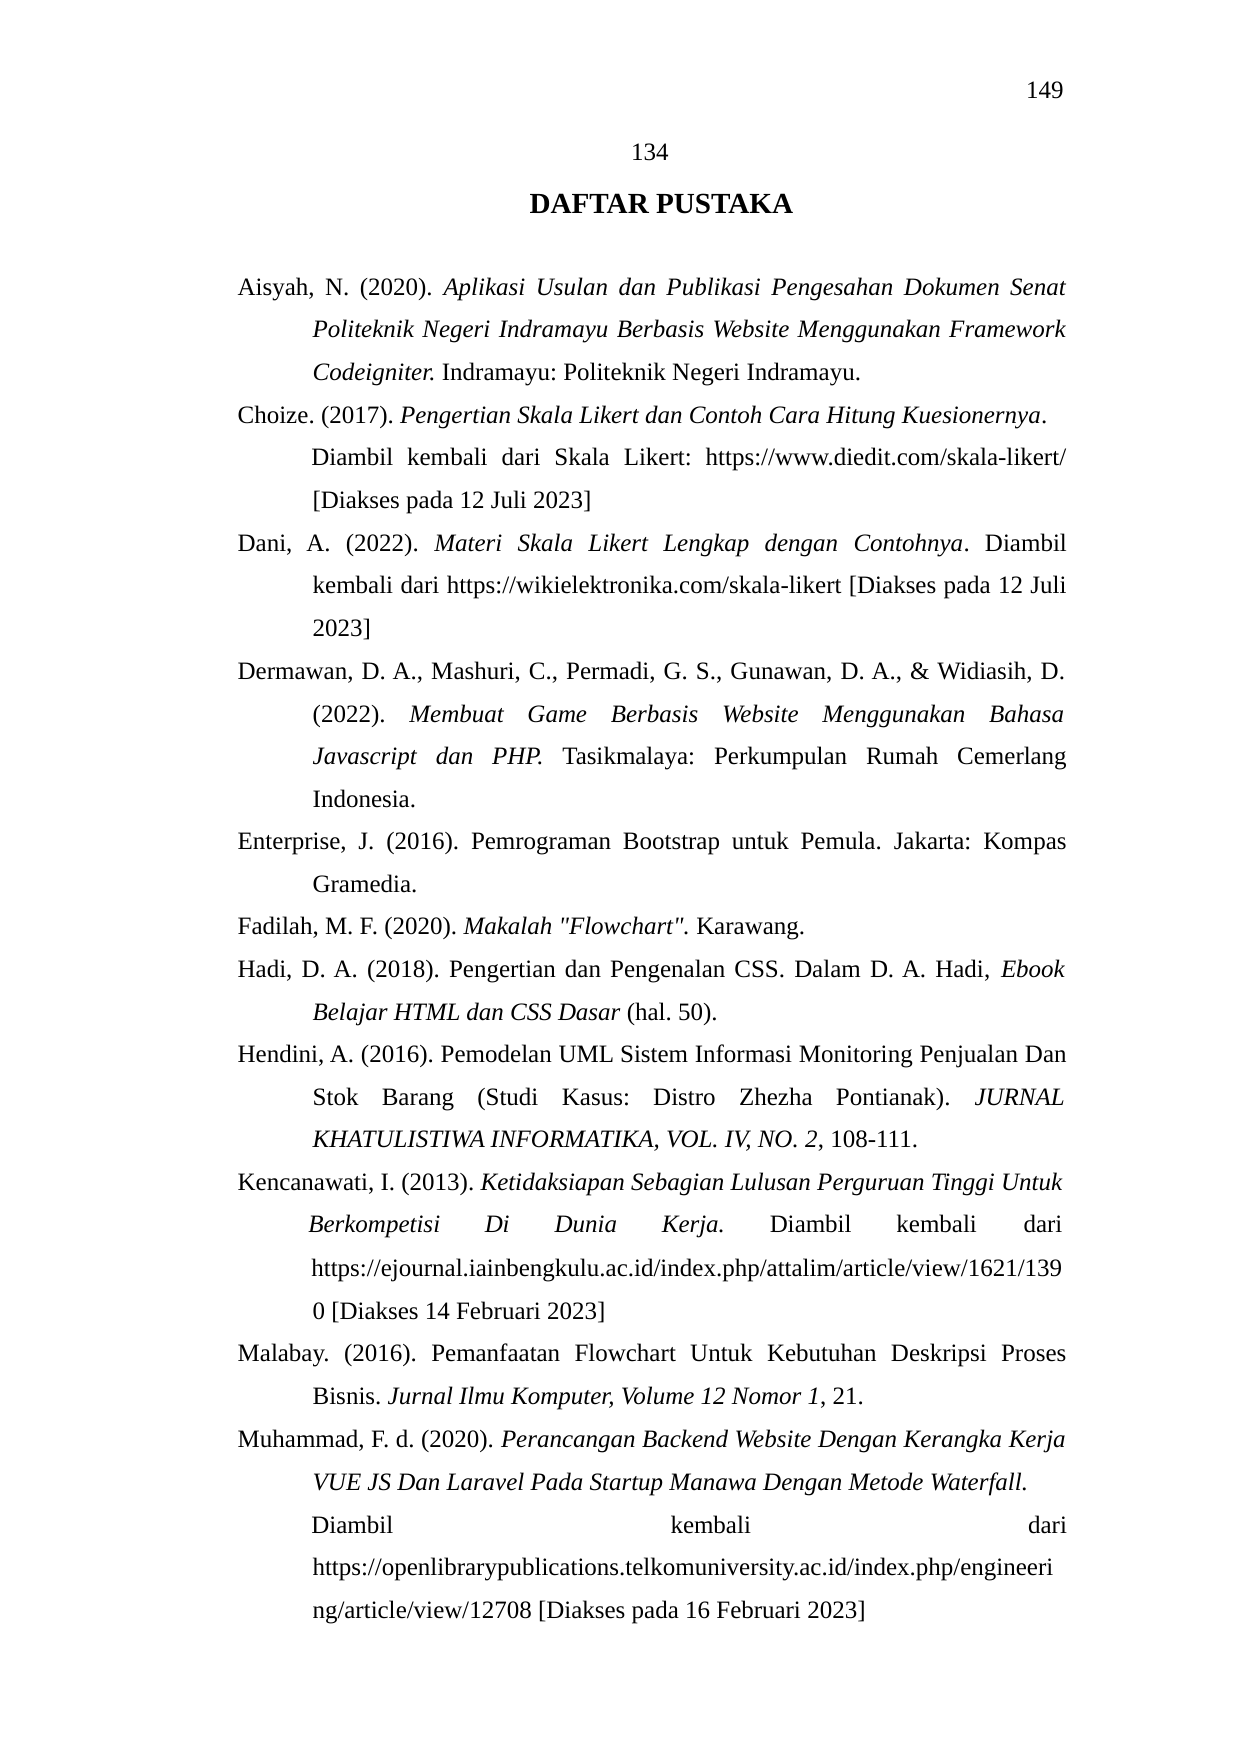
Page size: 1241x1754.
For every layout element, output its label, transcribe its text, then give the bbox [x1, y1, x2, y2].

text 134 [244, 137, 1054, 166]
text Kencanawati, I. (2013). Ketidaksiapan Sebagian Lulusan Perguruan Tinggi Untuk [237, 1167, 1068, 1196]
text Hendini, A. (2016). Pemodelan UML Sistem Informasi Monitoring Penjualan Dan Stok Barang (Studi Kasus: Distro Zhezha Pontianak). JURNAL KHATULISTIWA INFORMATIKA, VOL. IV, NO. 2, 108-111. [237, 1039, 1067, 1153]
text Dermawan, D. A., Mashuri, C., Permadi, G. S., Gunawan, D. A., & Widiasih, D. (2022). Membuat Game Berbasis Website Menggunakan Bahasa Javascript dan PHP. Tasikmalaya: Perkumpulan Rumah Cemerlang Indonesia. [237, 656, 1067, 812]
text Diambil kembali dari Skala Likert: https://www.diedit.com/skala-likert/ [Diakses pada 12 Juli 2023] [311, 442, 1067, 514]
text Enterprise, J. (2016). Pemrograman Bootstrap untuk Pemula. Jakarta: Kompas Gramedia. [237, 826, 1067, 898]
text Fadilah, M. F. (2020). Makalah "Flowchart". Karawang. [237, 911, 1067, 940]
text Diambil kembali dari https://openlibrarypublications.telkomuniversity.ac.id/index.php/engineeri ng/article/view/12708 [Diakses pada 16 Februari 2023] [311, 1510, 1067, 1623]
subtitle DAFTAR PUSTAKA [267, 187, 1055, 220]
text Hadi, D. A. (2018). Pengertian dan Pengenalan CSS. Dalam D. A. Hadi, Ebook Belajar HTML dan CSS Dasar (hal. 50). [237, 954, 1067, 1026]
text Muhammad, F. d. (2020). Perancangan Backend Website Dengan Kerangka Kerja VUE JS Dan Laravel Pada Startup Manawa Dengan Metode Waterfall. [237, 1424, 1068, 1496]
text Berkompetisi Di Dunia Kerja. Diambil kembali dari [236, 1209, 1068, 1238]
text Malabay. (2016). Pemanfaatan Flowchart Untuk Kebutuhan Deskripsi Proses Bisnis. Jurnal Ilmu Komputer, Volume 12 Nomor 1, 21. [237, 1338, 1067, 1410]
text https://ejournal.iainbengkulu.ac.id/index.php/attalim/article/view/1621/139 0 [Diakses 14 Februari 2023] [311, 1253, 1067, 1324]
text Aisyah, N. (2020). Aplikasi Usulan dan Publikasi Pengesahan Dokumen Senat Politeknik Negeri Indramayu Berbasis Website Menggunakan Framework Codeigniter. Indramayu: Politeknik Negeri Indramayu. [237, 272, 1068, 386]
text Dani, A. (2022). Materi Skala Likert Lengkap dengan Contohnya. Diambil kembali dari https://wikielektronika.com/skala-likert [Diakses pada 12 Juli 2023] [237, 528, 1067, 642]
text Choize. (2017). Pengertian Skala Likert dan Contoh Cara Hitung Kuesionernya. [237, 400, 1068, 428]
